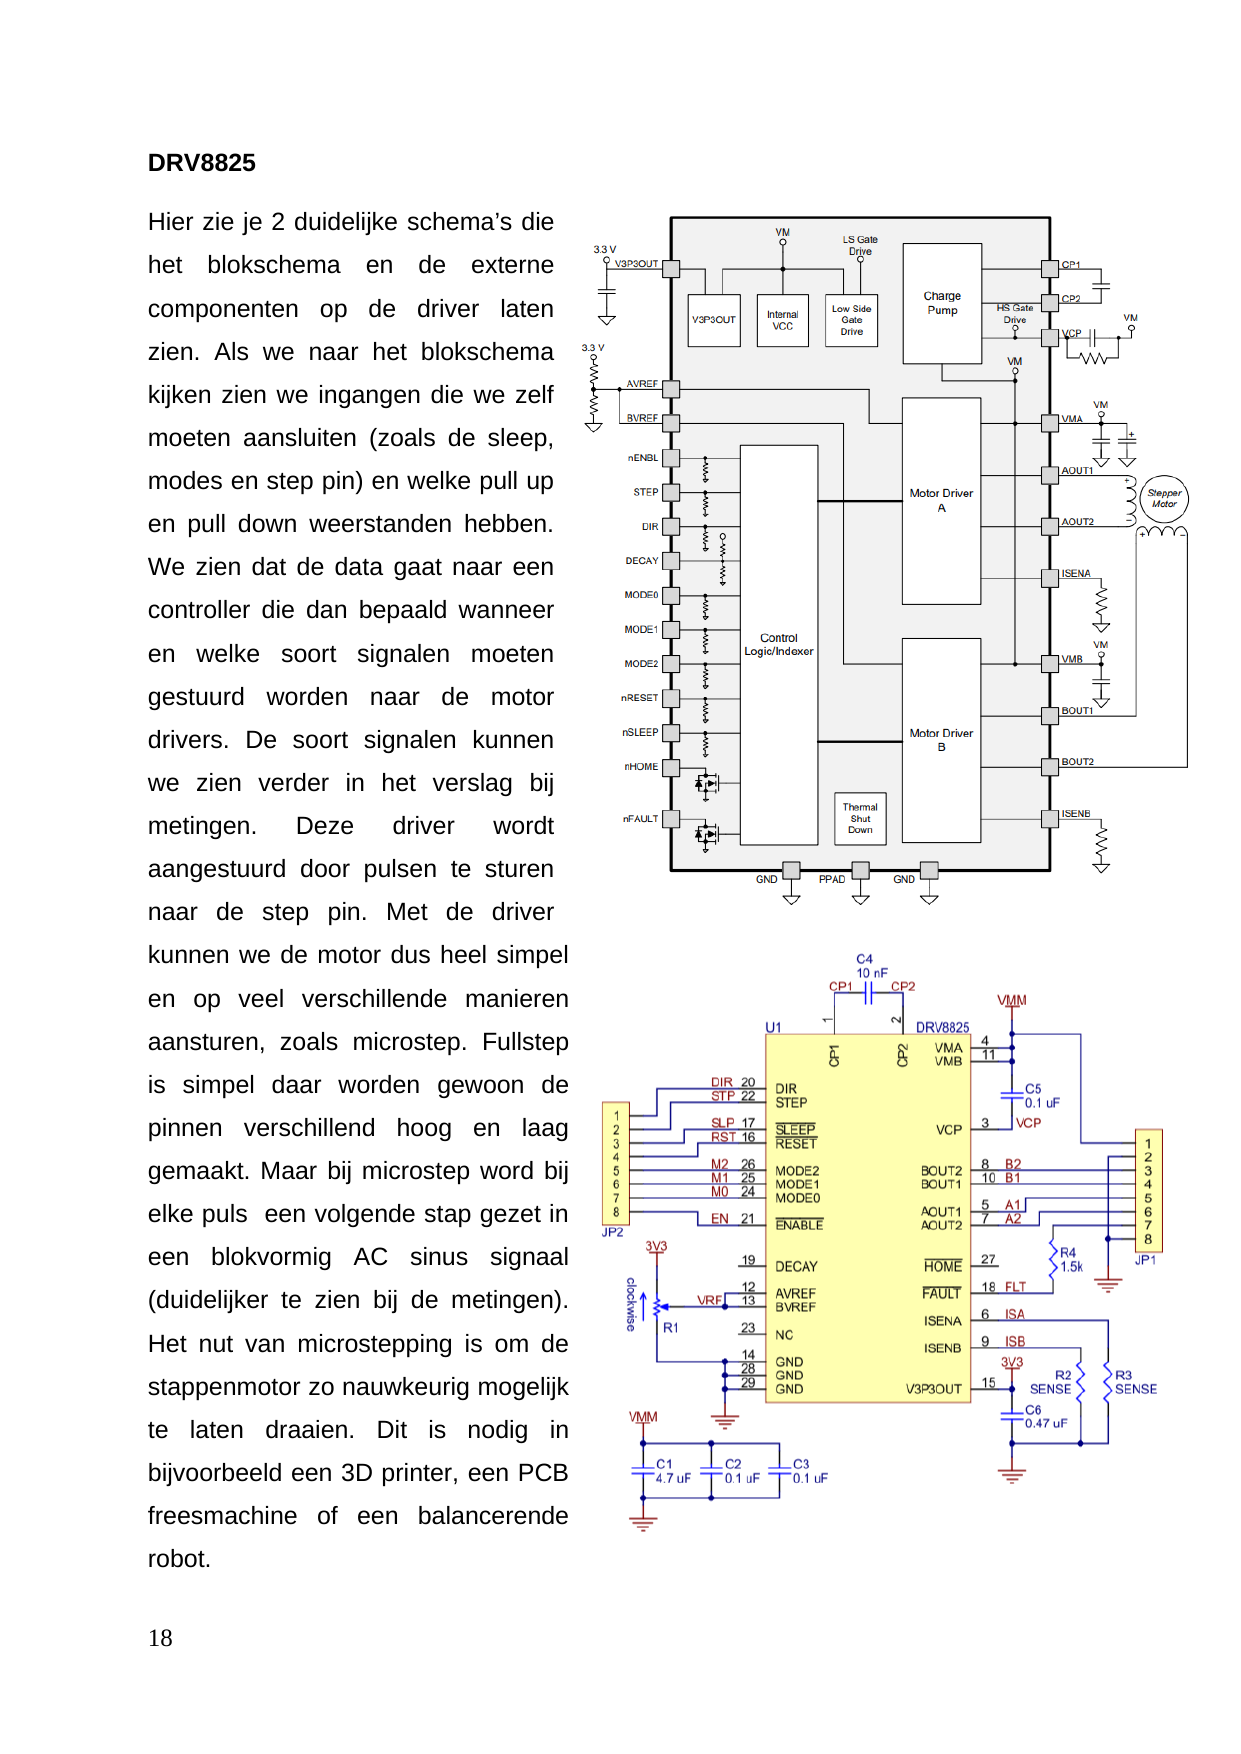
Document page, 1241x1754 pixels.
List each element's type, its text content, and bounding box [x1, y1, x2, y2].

picture [588, 945, 1167, 1539]
text DRV8825 [148, 148, 1093, 176]
picture [572, 209, 1198, 910]
